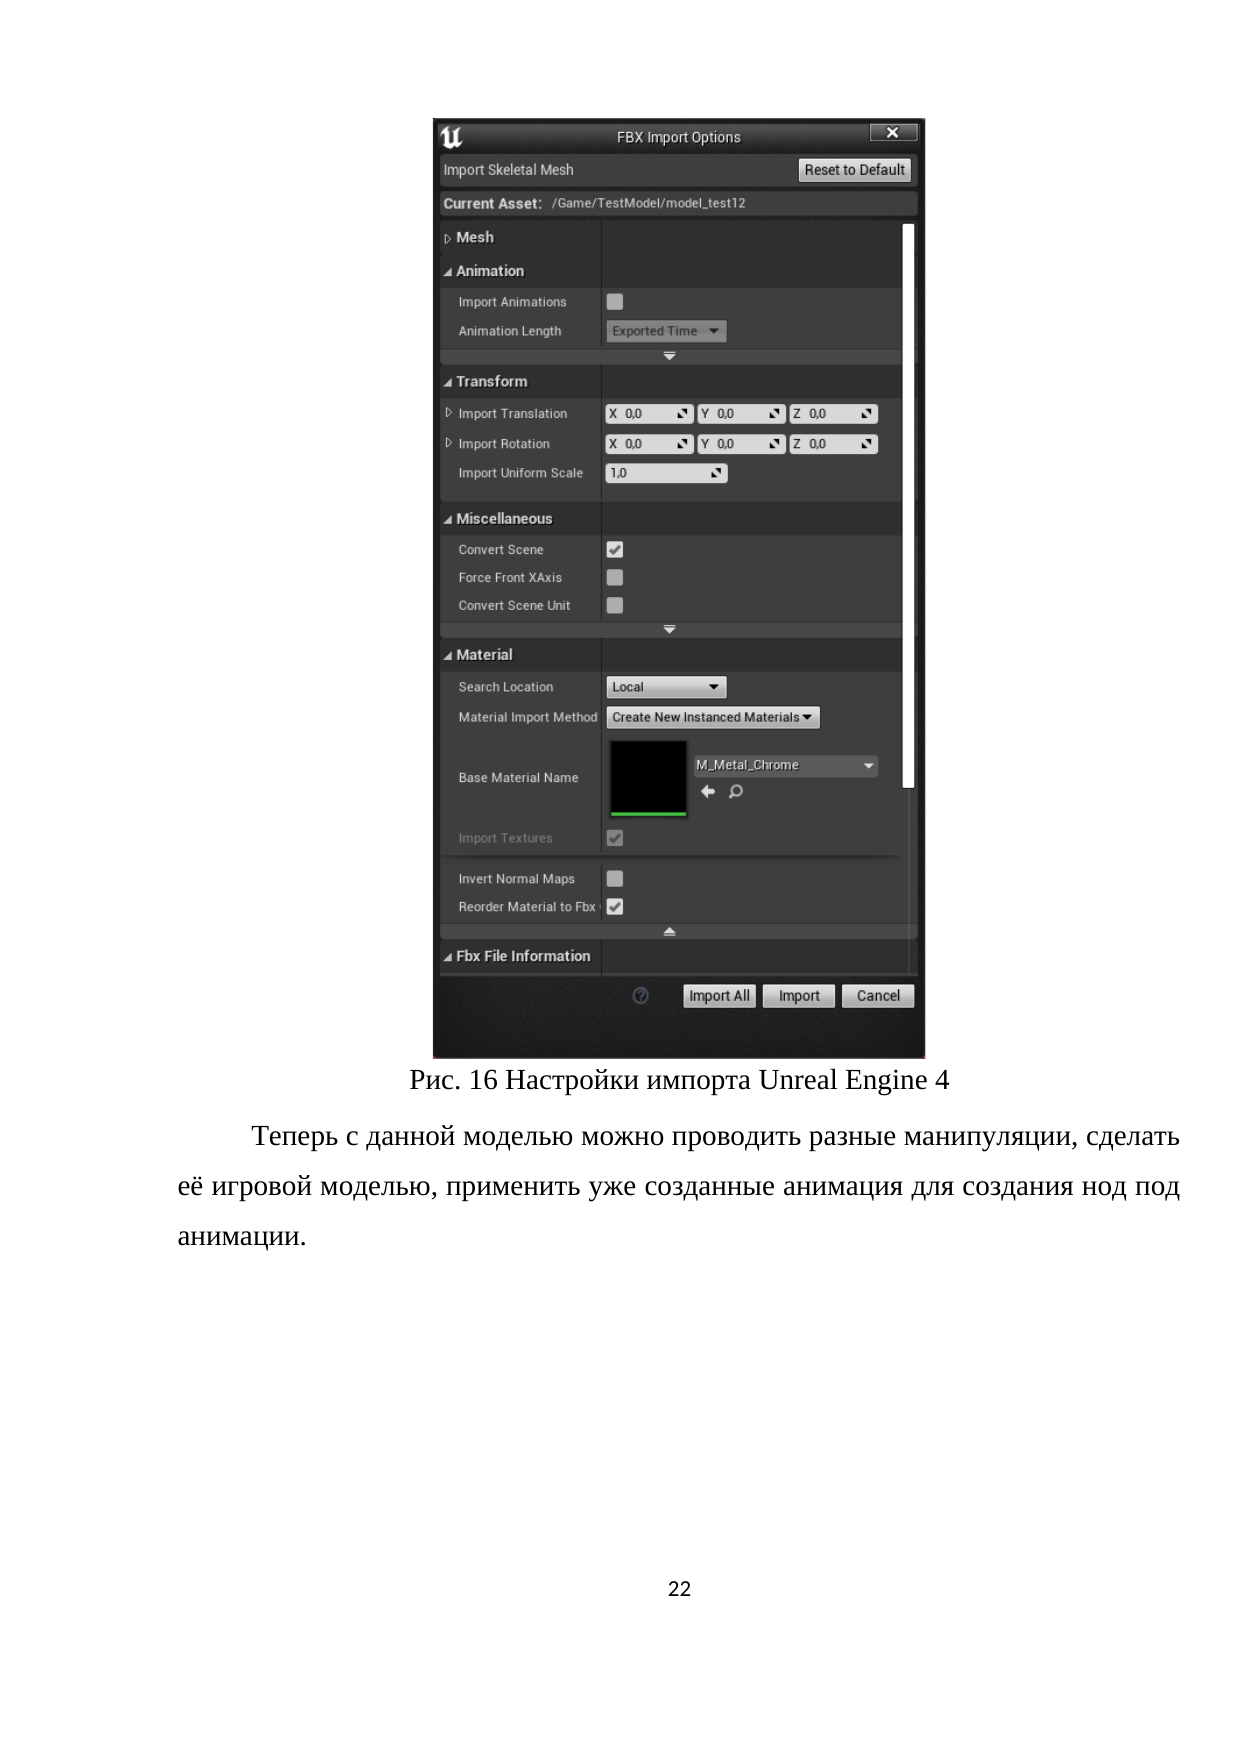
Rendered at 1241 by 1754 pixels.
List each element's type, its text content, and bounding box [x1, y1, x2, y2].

text Рис. 16 Настройки импорта Unreal Engine 4 [177, 1062, 1181, 1096]
picture [432, 118, 926, 1059]
text Теперь с данной моделью можно проводить разные манипуляции, сделать её игровой моделью, применить уже созданные анимация для создания нод под анимации. [177, 1118, 1181, 1252]
